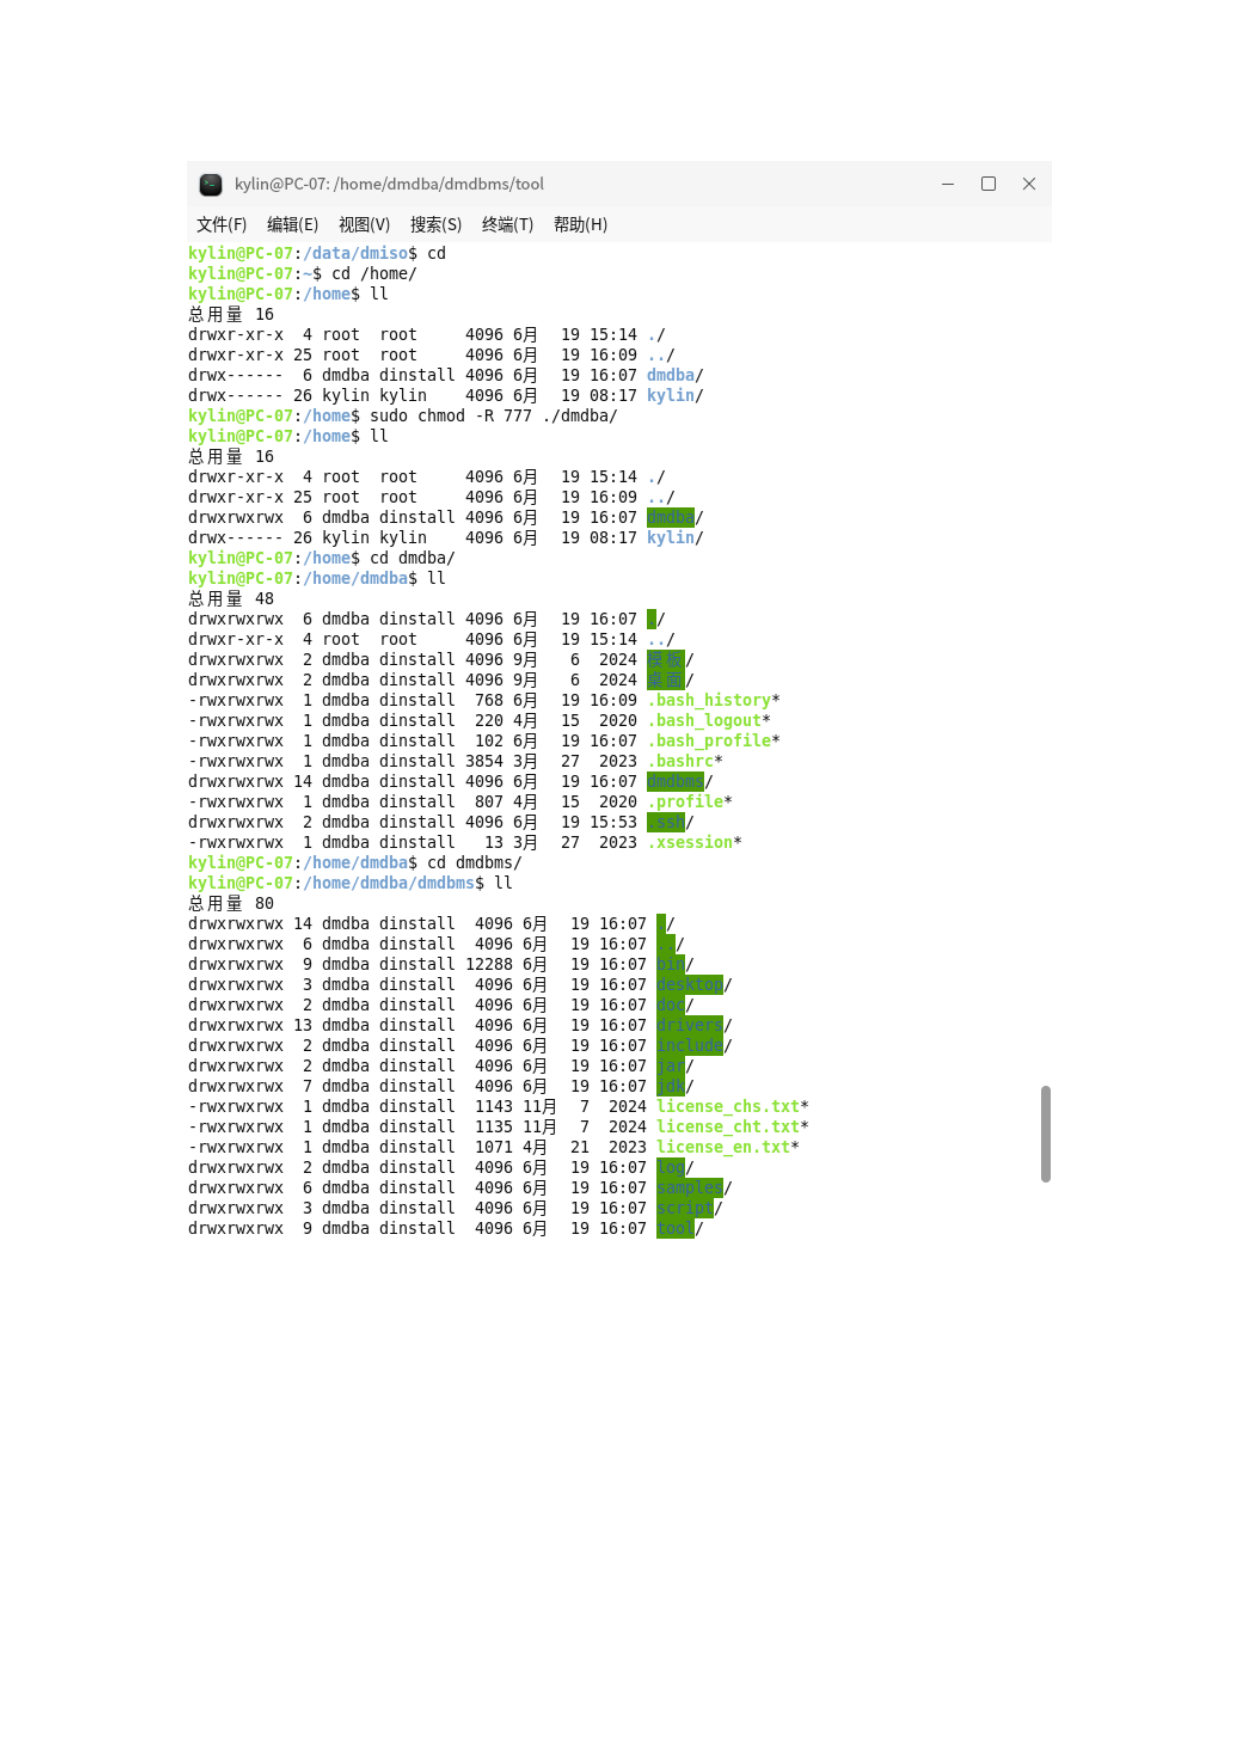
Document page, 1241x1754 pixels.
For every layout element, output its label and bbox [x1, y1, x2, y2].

picture [187, 161, 1052, 1240]
